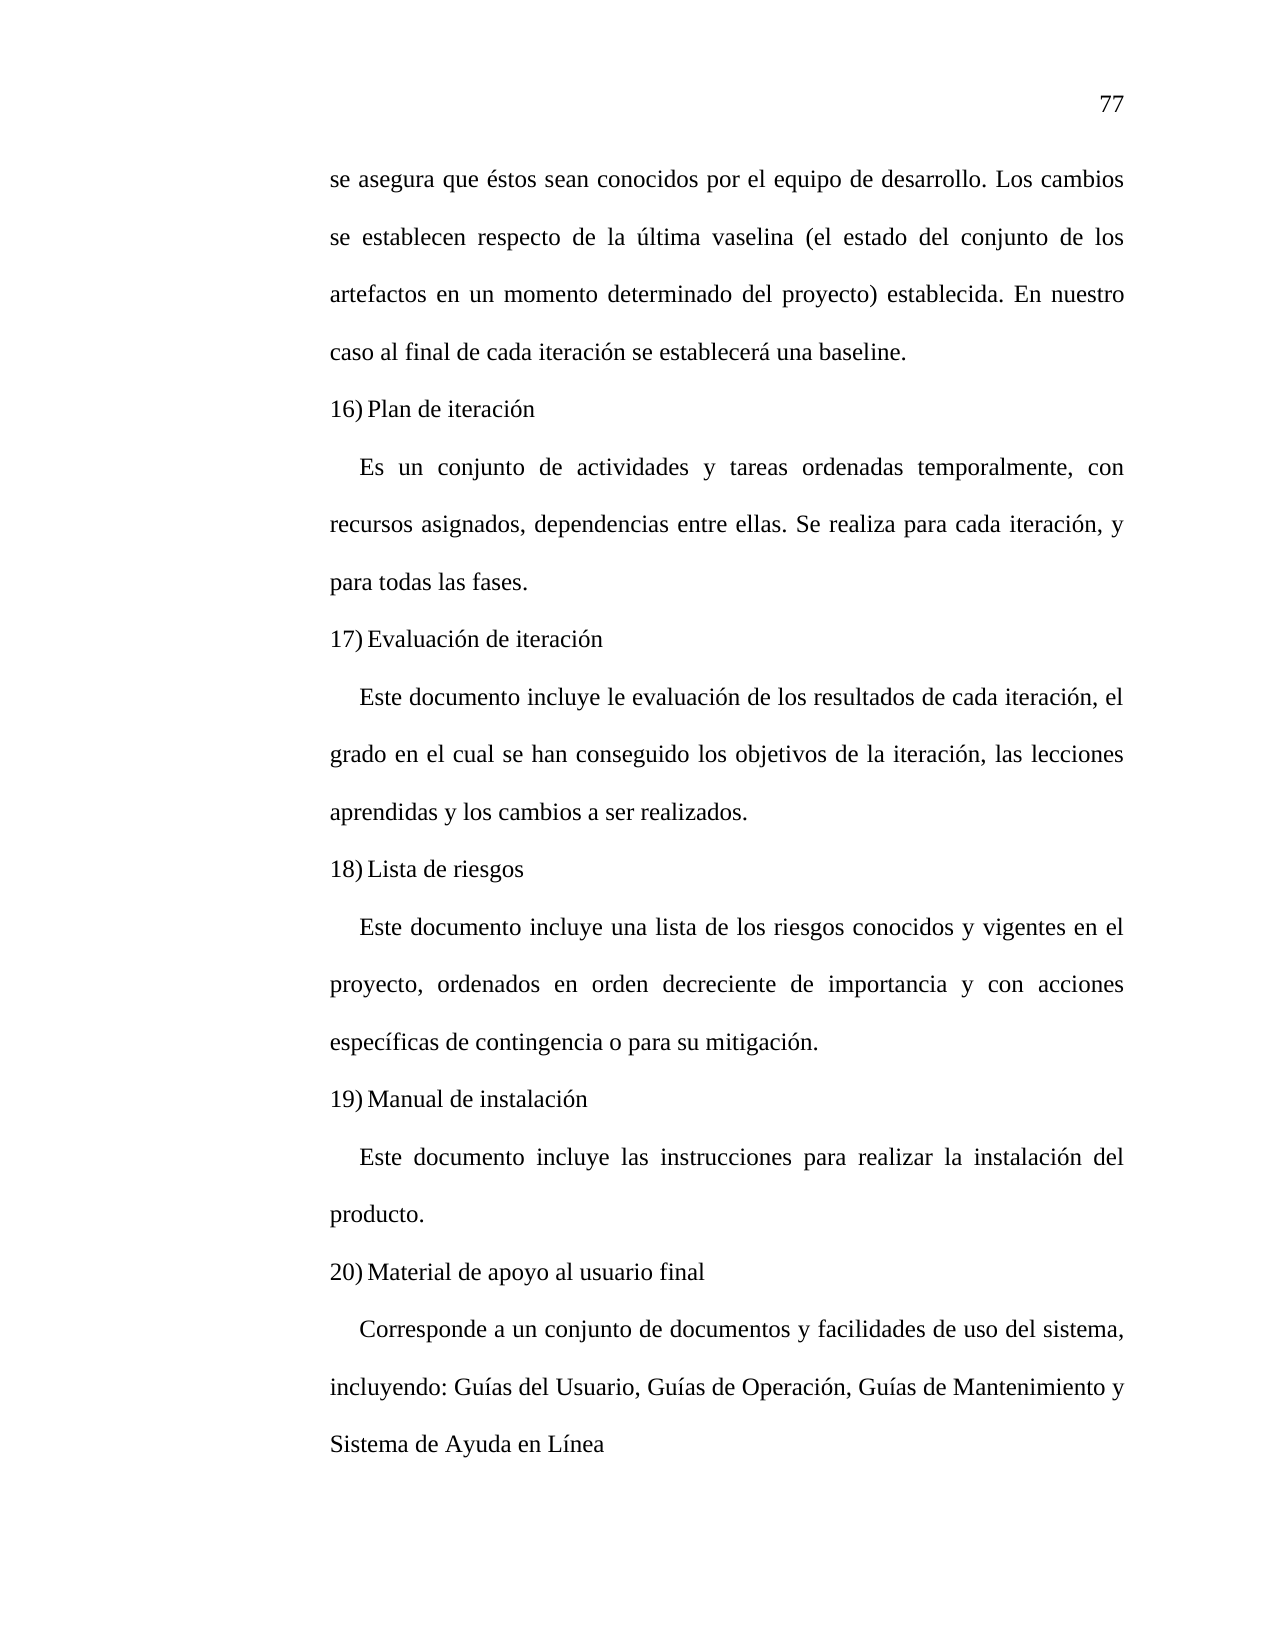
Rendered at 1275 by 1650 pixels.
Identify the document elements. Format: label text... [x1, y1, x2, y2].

text Este documento incluye le evaluación de los resultados de cada iteración, el grado en el cual se han conseguido los objetivos de la iteración, las lecciones aprendidas y los cambios a ser realizados. [329, 682, 1125, 826]
text Este documento incluye las instrucciones para realizar la instalación del producto. [329, 1142, 1125, 1228]
list Manual de instalación [329, 1084, 1125, 1113]
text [329, 164, 1125, 366]
list Evaluación de iteración [329, 624, 1125, 653]
list Plan de iteración [329, 394, 1125, 423]
list Lista de riesgos [329, 854, 1125, 883]
text Es un conjunto de actividades y tareas ordenadas temporalmente, con recursos asignados, dependencias entre ellas. Se realiza para cada iteración, y para todas las fases. [329, 452, 1125, 596]
list Material de apoyo al usuario final [329, 1257, 1125, 1286]
text Corresponde a un conjunto de documentos y facilidades de uso del sistema, incluyendo: Guías del Usuario, Guías de Operación, Guías de Mantenimiento y Sistema de Ayuda en Línea [329, 1314, 1125, 1458]
text Este documento incluye una lista de los riesgos conocidos y vigentes en el proyecto, ordenados en orden decreciente de importancia y con acciones específicas de contingencia o para su mitigación. [329, 912, 1125, 1056]
